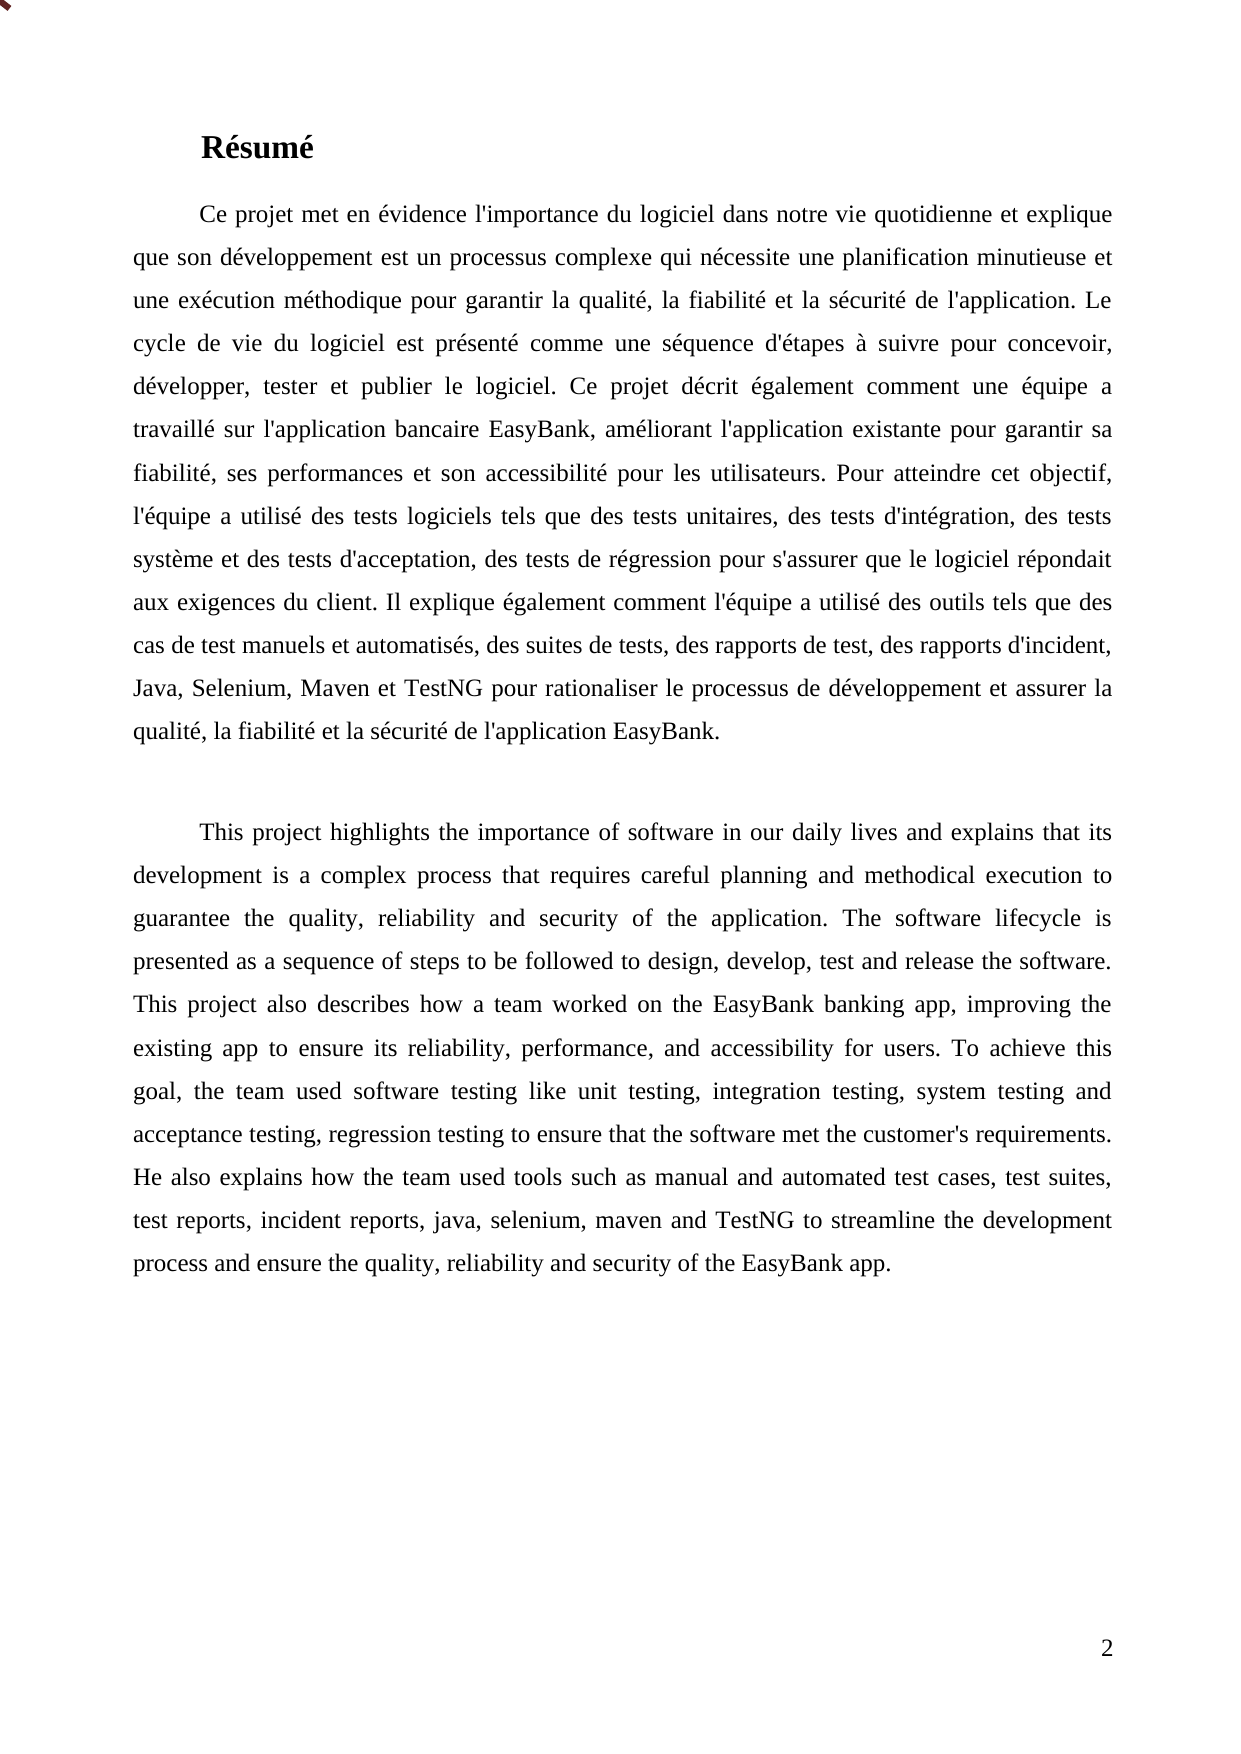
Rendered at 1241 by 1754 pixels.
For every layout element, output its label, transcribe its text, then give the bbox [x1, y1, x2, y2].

text This project highlights the importance of software in our daily lives and explains that its development is a complex process that requires careful planning and methodical execution to guarantee the quality, reliability and security of the application. The software lifecycle is presented as a sequence of steps to be followed to design, develop, test and release the software. This project also describes how a team worked on the EasyBank banking app, improving the existing app to ensure its reliability, performance, and accessibility for users. To achieve this goal, the team used software testing like unit testing, integration testing, system testing and acceptance testing, regression testing to ensure that the software met the customer's requirements. He also explains how the team used tools such as manual and automated test cases, test suites, test reports, incident reports, java, selenium, maven and TestNG to streamline the development process and ensure the quality, reliability and security of the EasyBank app. [133, 817, 1113, 1277]
text Ce projet met en évidence l'importance du logiciel dans notre vie quotidienne et explique que son développement est un processus complexe qui nécessite une planification minutieuse et une exécution méthodique pour garantir la qualité, la fiabilité et la sécurité de l'application. Le cycle de vie du logiciel est présenté comme une séquence d'étapes à suivre pour concevoir, développer, tester et publier le logiciel. Ce projet décrit également comment une équipe a travaillé sur l'application bancaire EasyBank, améliorant l'application existante pour garantir sa fiabilité, ses performances et son accessibilité pour les utilisateurs. Pour atteindre cet objectif, l'équipe a utilisé des tests logiciels tels que des tests unitaires, des tests d'intégration, des tests système et des tests d'acceptation, des tests de régression pour s'assurer que le logiciel répondait aux exigences du client. Il explique également comment l'équipe a utilisé des outils tels que des cas de test manuels et automatisés, des suites de tests, des rapports de test, des rapports d'incident, Java, Selenium, Maven et TestNG pour rationaliser le processus de développement et assurer la qualité, la fiabilité et la sécurité de l'application EasyBank. [133, 199, 1113, 745]
subtitle Résumé [201, 127, 1001, 165]
